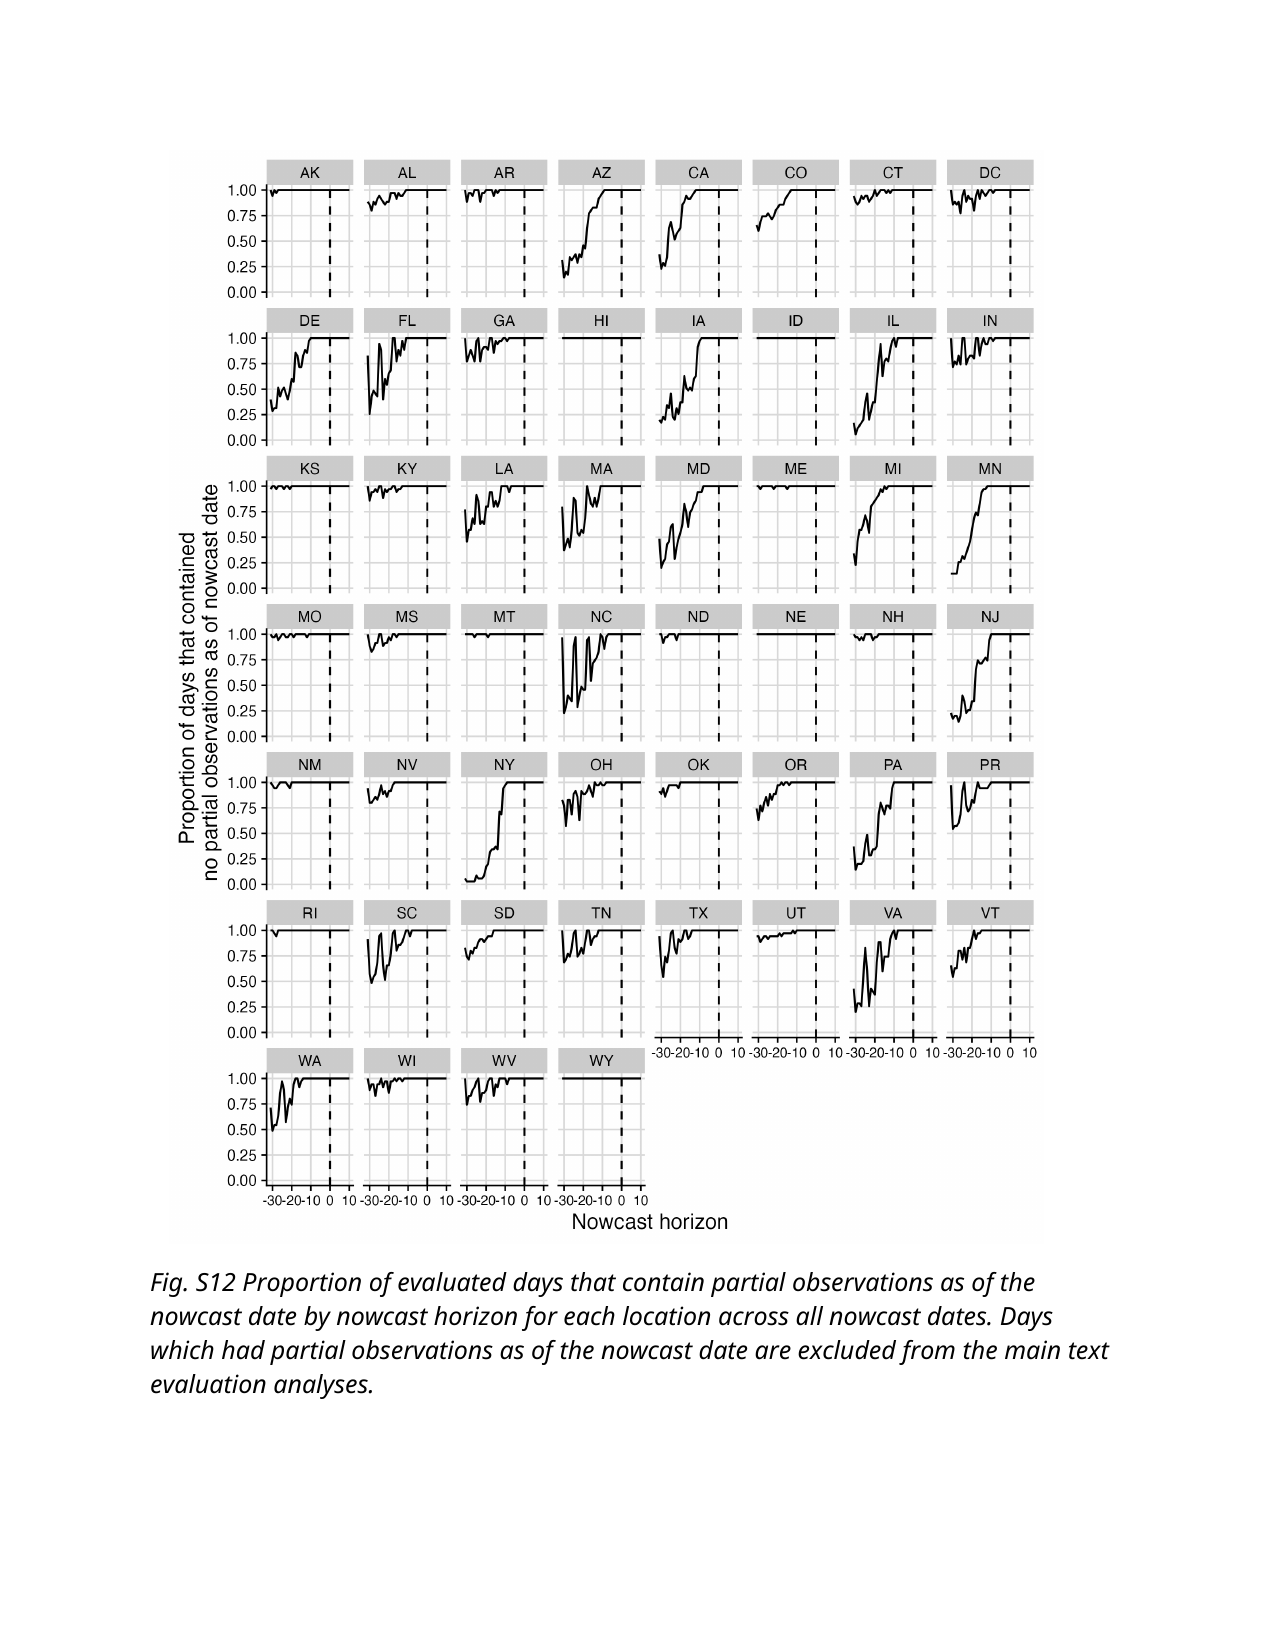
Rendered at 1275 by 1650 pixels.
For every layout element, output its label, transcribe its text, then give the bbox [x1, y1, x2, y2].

text Fig. S12 Proportion of evaluated days that contain partial observations as of the nowcast date by nowcast horizon for each location across all nowcast dates. Days which had partial observations as of the nowcast date are excluded from the main text evaluation analyses. [150, 1264, 1125, 1401]
picture [168, 150, 1044, 1244]
